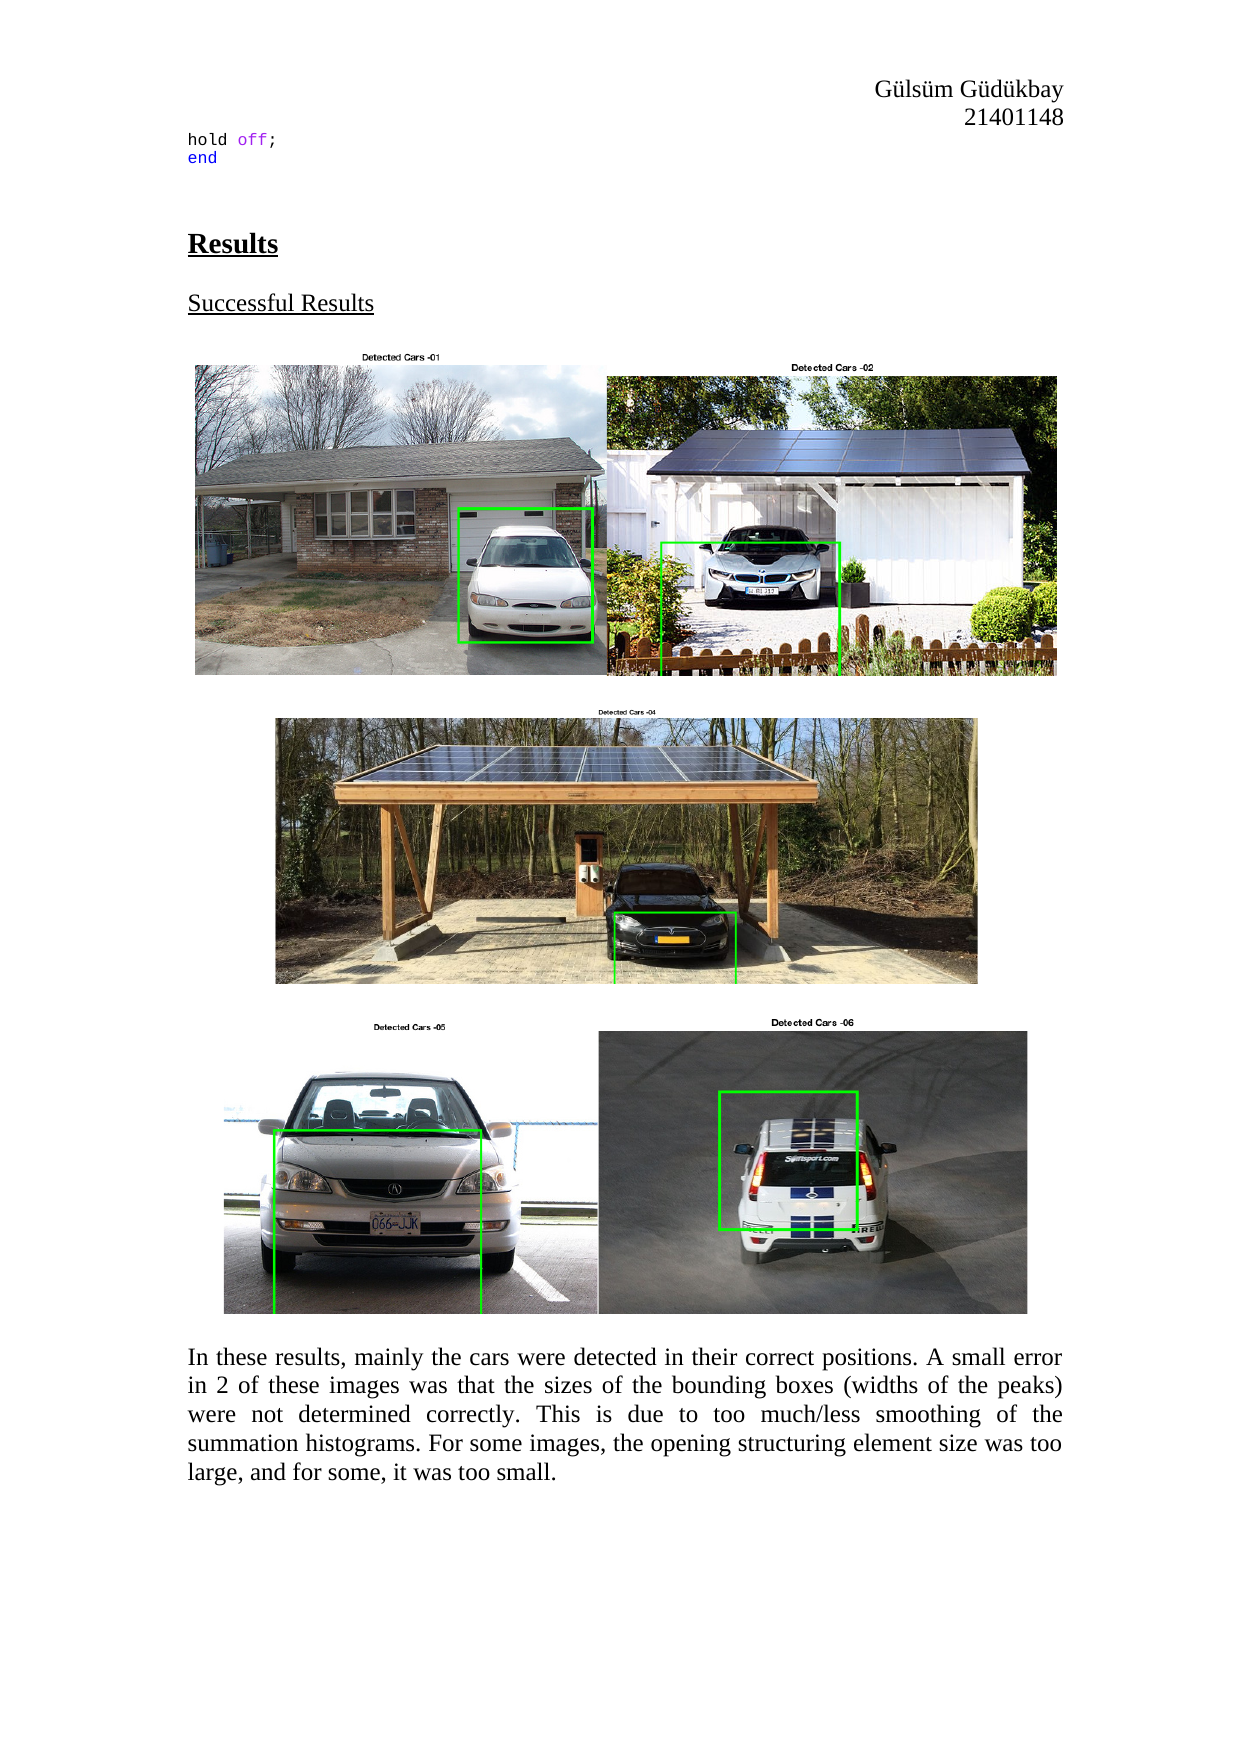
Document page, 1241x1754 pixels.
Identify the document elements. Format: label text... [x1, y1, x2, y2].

picture [194, 346, 1057, 676]
picture [223, 1012, 1028, 1314]
picture [273, 704, 978, 984]
text Successful Results [187, 288, 1064, 317]
text Results [187, 226, 1064, 260]
text hold off; [187, 131, 1064, 150]
text end [187, 150, 1064, 169]
text In these results, mainly the cars were detected in their correct positions. A small error in 2 of these images was that the sizes of the bounding boxes (widths of the peaks) were not determined correctly. This is due to too much/less smoothing of the summation histograms. For some images, the opening structuring element size was too large, and for some, it was too small. [187, 1342, 1064, 1486]
